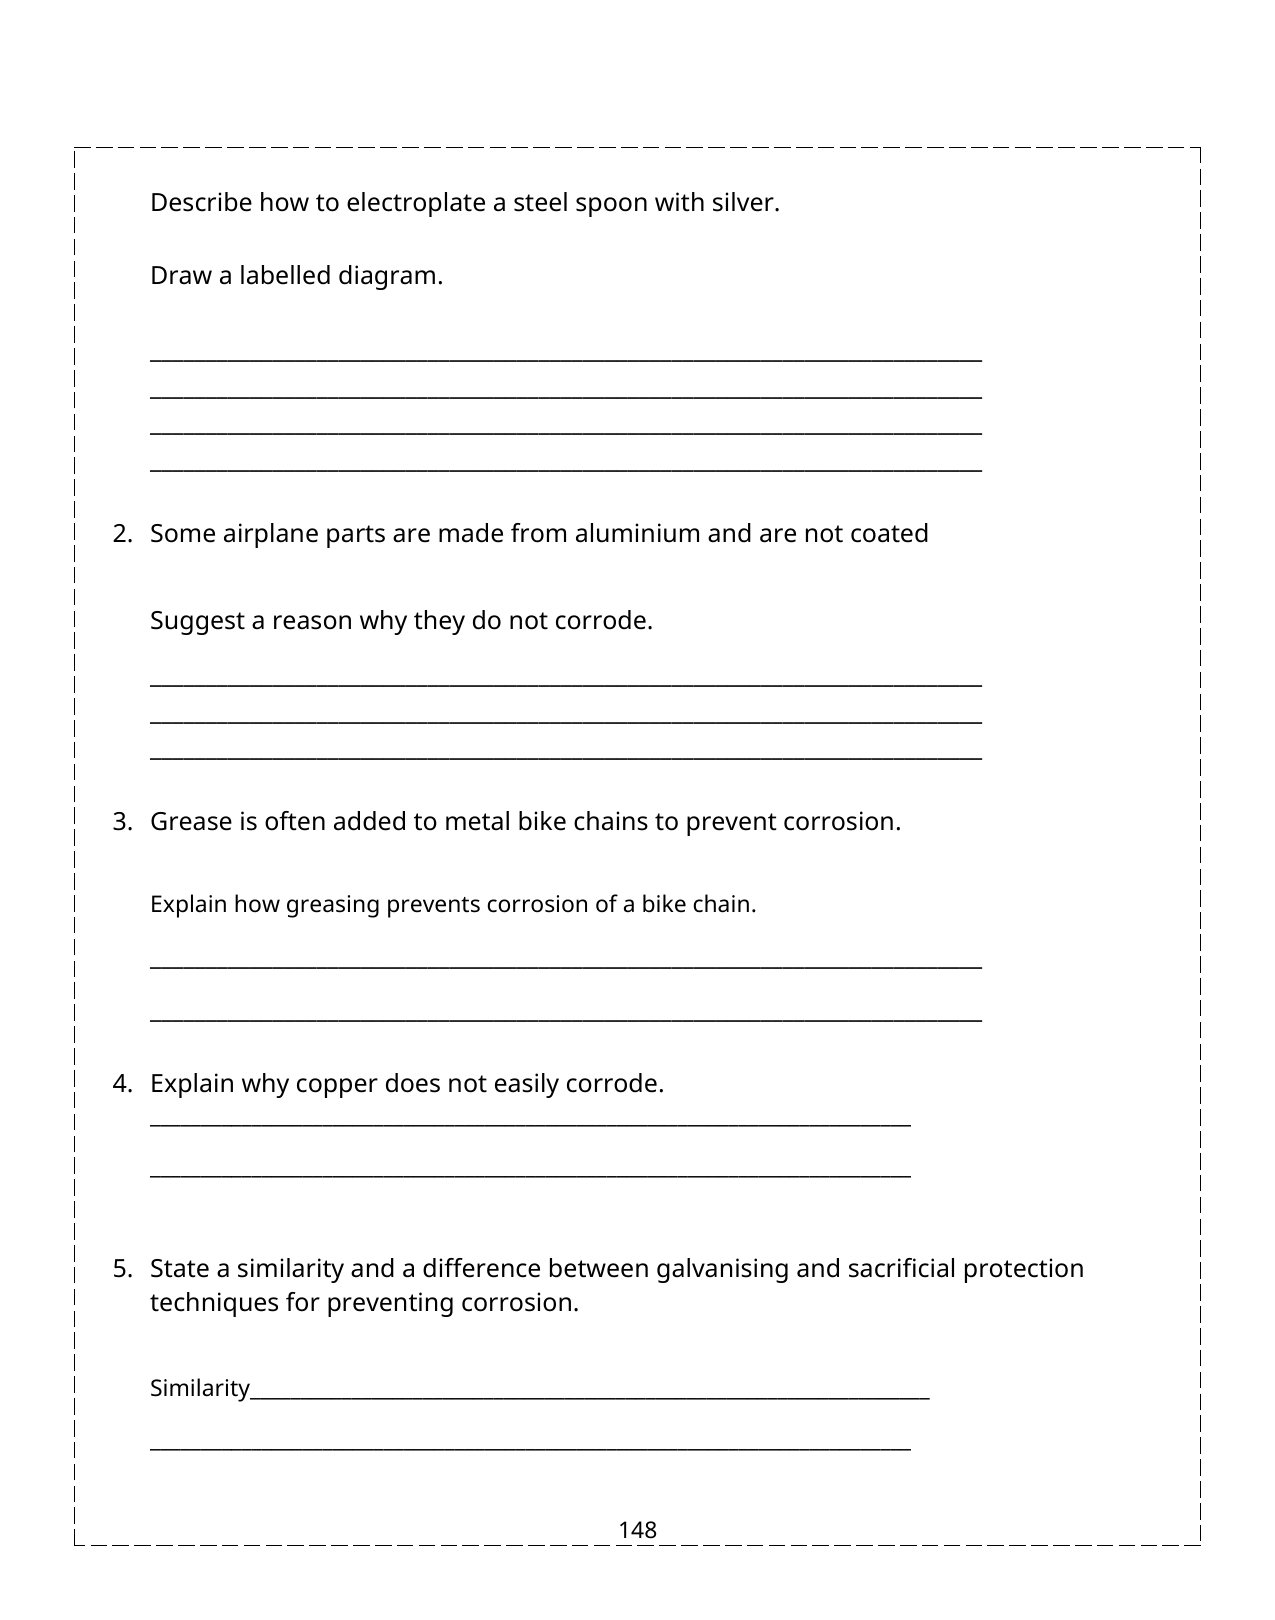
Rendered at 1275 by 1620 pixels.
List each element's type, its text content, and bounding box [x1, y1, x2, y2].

list Draw a labelled diagram. [150, 258, 1200, 292]
list ___________________________________________________________________________ [150, 405, 1200, 439]
list ___________________________________________________________________________ [150, 442, 1200, 476]
text ___________________________________________________________________________ [75, 1150, 1200, 1181]
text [75, 1423, 1200, 1454]
list Explain why copper does not easily corrode. [112, 1065, 1200, 1099]
text Similarity___________________________________________________________________ [75, 1372, 1200, 1403]
list ___________________________________________________________________________ [150, 693, 1200, 727]
text ___________________________________________________________________________ [75, 1099, 1200, 1131]
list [150, 332, 1200, 366]
list Grease is often added to metal bike chains to prevent corrosion. [112, 803, 1200, 837]
list ___________________________________________________________________________ [150, 368, 1200, 402]
list ___________________________________________________________________________ [150, 938, 1200, 972]
text Explain how greasing prevents corrosion of a bike chain. [150, 888, 1200, 919]
list State a similarity and a difference between galvanising and sacrificial protection techniques for preventing corrosion. [112, 1251, 1200, 1319]
list Some airplane parts are made from aluminium and are not coated [112, 515, 1200, 549]
list ___________________________________________________________________________ [150, 656, 1200, 690]
list Describe how to electroplate a steel spoon with silver. [150, 184, 1200, 218]
list ___________________________________________________________________________ [150, 992, 1200, 1026]
list Suggest a reason why they do not corrode. [150, 603, 1200, 637]
list ___________________________________________________________________________ [150, 730, 1200, 764]
